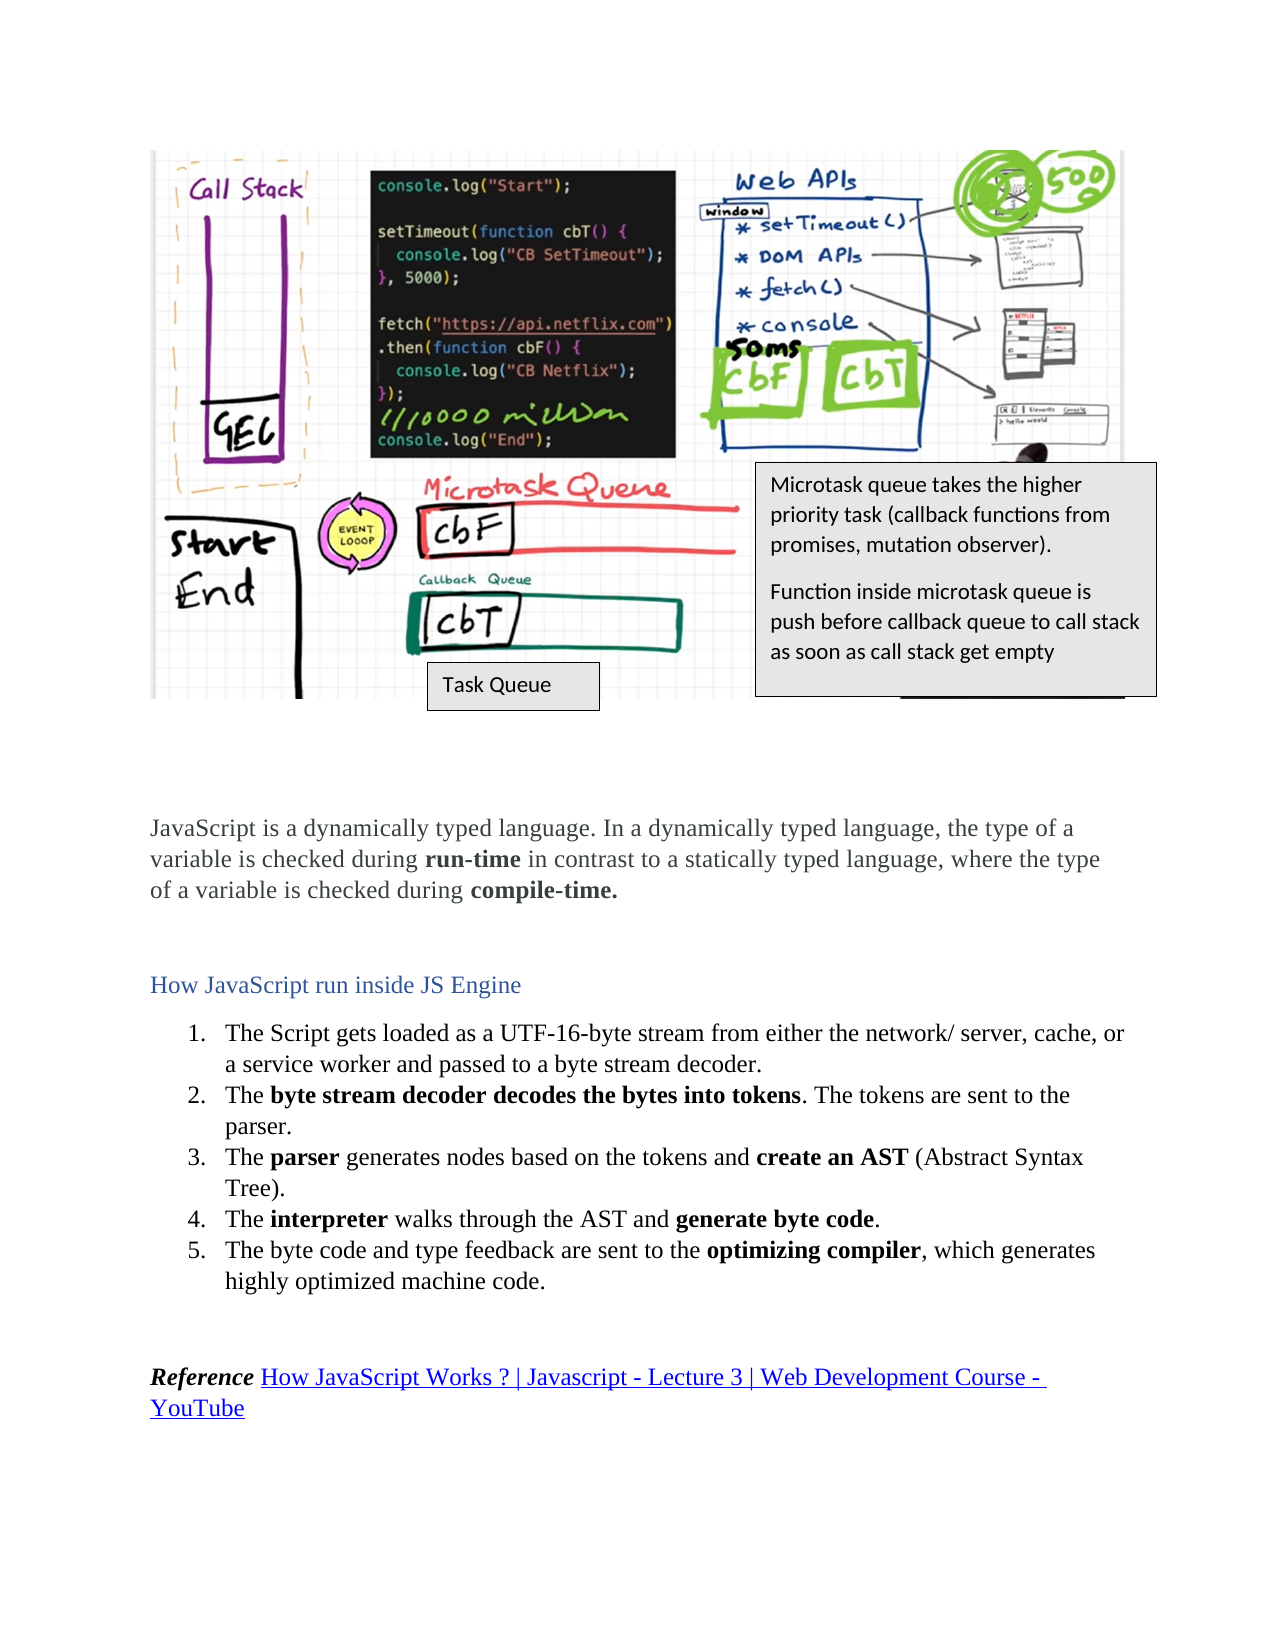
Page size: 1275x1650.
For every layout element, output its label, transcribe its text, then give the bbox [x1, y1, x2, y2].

list The parser generates nodes based on the tokens and create an AST (Abstract Syntax Tree). [187, 1142, 1125, 1202]
list The byte stream decoder decodes the bytes into tokens. The tokens are sent to the parser. [187, 1080, 1125, 1140]
list The Script gets loaded as a UTF-16-byte stream from either the network/ server, cache, or a service worker and passed to a byte stream decoder. [187, 1018, 1125, 1078]
list The byte code and type feedback are sent to the optimizing compiler, which generates highly optimized machine code. [187, 1235, 1125, 1295]
text How JavaScript run inside JS Engine [150, 970, 1125, 999]
picture [150, 150, 1125, 699]
text Reference How JavaScript Works ? | Javascript - Lecture 3 | Web Development Course - YouTube [150, 1362, 1125, 1421]
list The interpreter walks through the AST and generate byte code. [187, 1204, 1125, 1233]
text JavaScript is a dynamically typed language. In a dynamically typed language, the type of a variable is checked during run-time in contrast to a statically typed language, where the type of a variable is checked during compile-time. [150, 813, 1125, 903]
